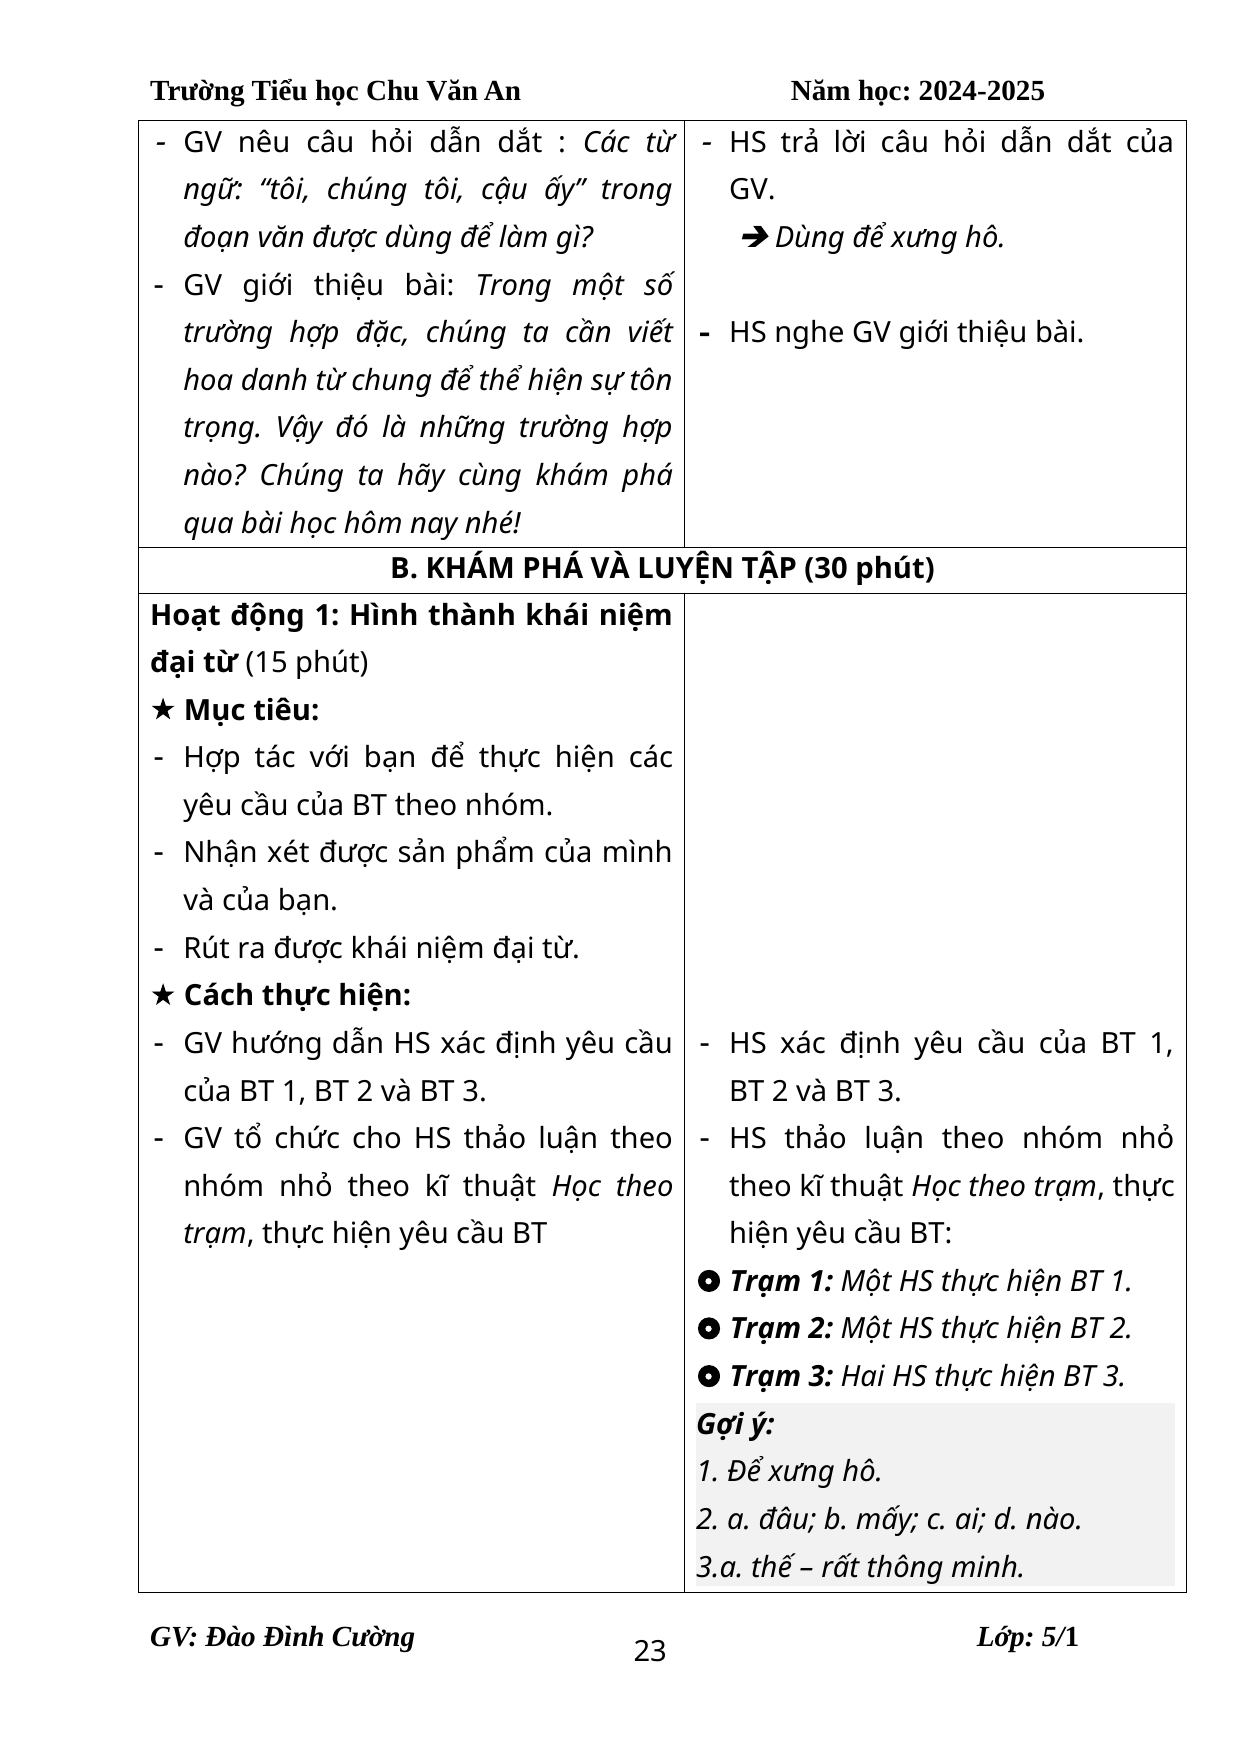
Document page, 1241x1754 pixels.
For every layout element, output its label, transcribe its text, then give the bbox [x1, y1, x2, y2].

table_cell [139, 121, 684, 547]
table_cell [685, 594, 1186, 1592]
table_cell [139, 594, 684, 1592]
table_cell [685, 121, 1186, 547]
table_cell B. KHÁM PHÁ VÀ LUYỆN TẬP (30 phút) [139, 548, 1186, 593]
